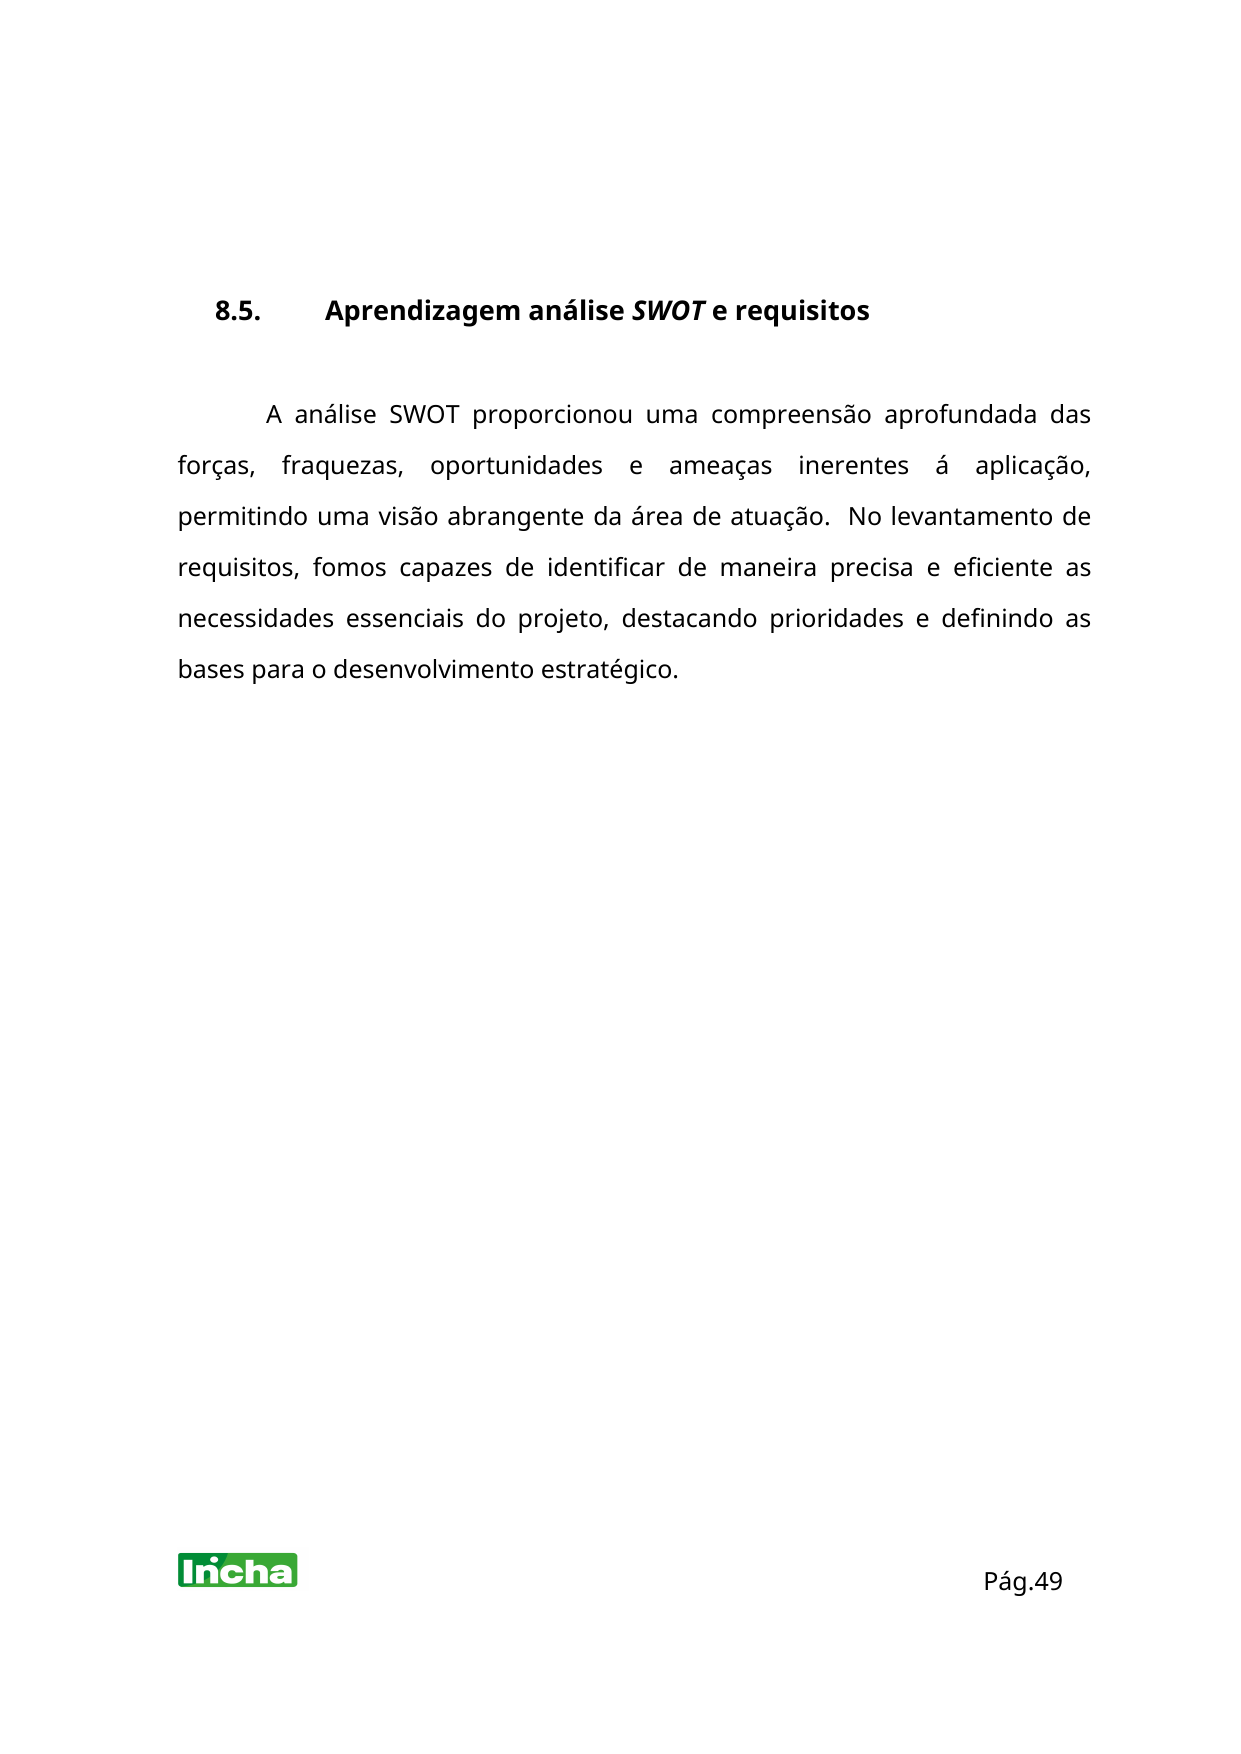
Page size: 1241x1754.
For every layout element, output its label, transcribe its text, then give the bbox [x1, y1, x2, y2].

subtitle Aprendizagem análise SWOT e requisitos [215, 291, 1092, 328]
picture [177, 1547, 309, 1591]
text A análise SWOT proporcionou uma compreensão aprofundada das forças, fraquezas, oportunidades e ameaças inerentes á aplicação, permitindo uma visão abrangente da área de atuação. No levantamento de requisitos, fomos capazes de identificar de maneira precisa e eficiente as necessidades essenciais do projeto, destacando prioridades e definindo as bases para o desenvolvimento estratégico. [177, 397, 1092, 686]
